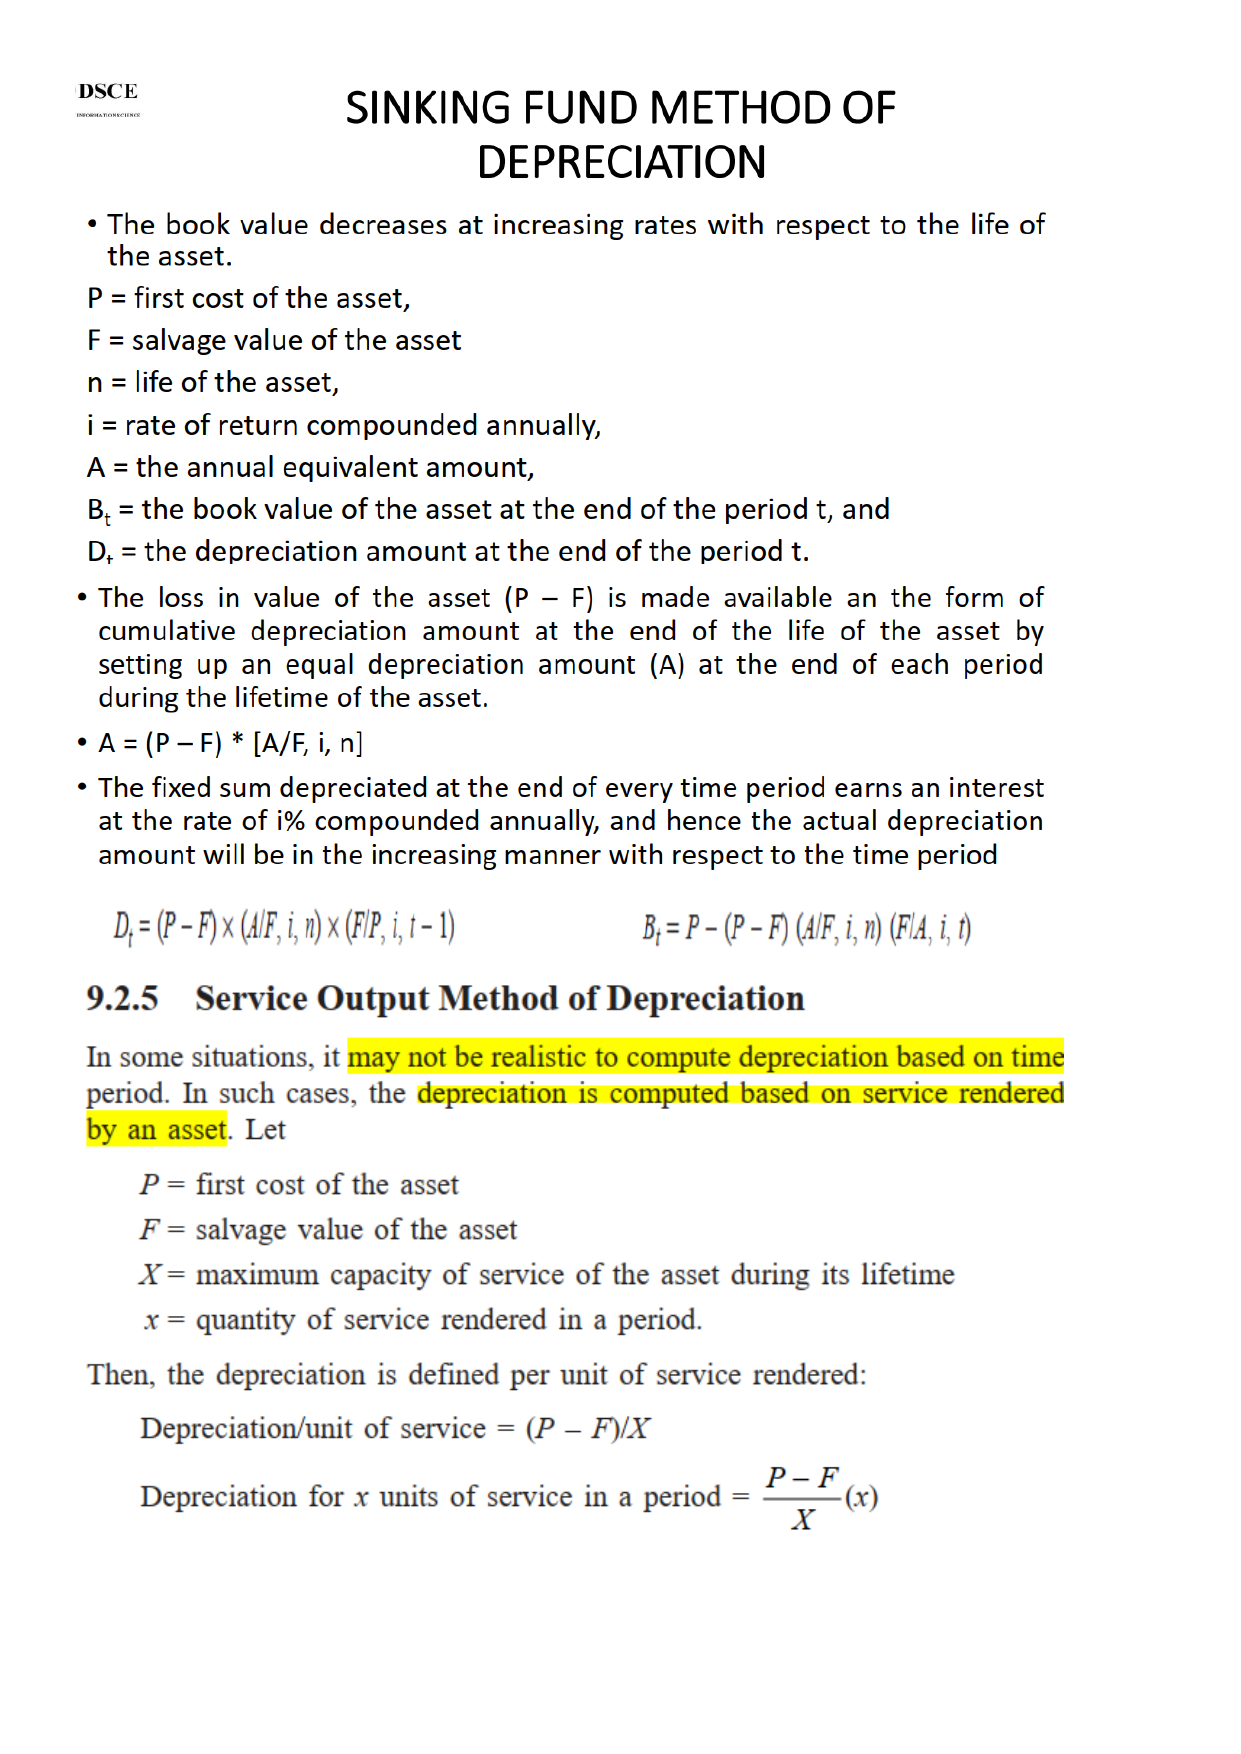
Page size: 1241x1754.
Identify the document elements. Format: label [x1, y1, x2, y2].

picture [75, 75, 1050, 564]
picture [75, 582, 1055, 956]
picture [75, 974, 1064, 1537]
